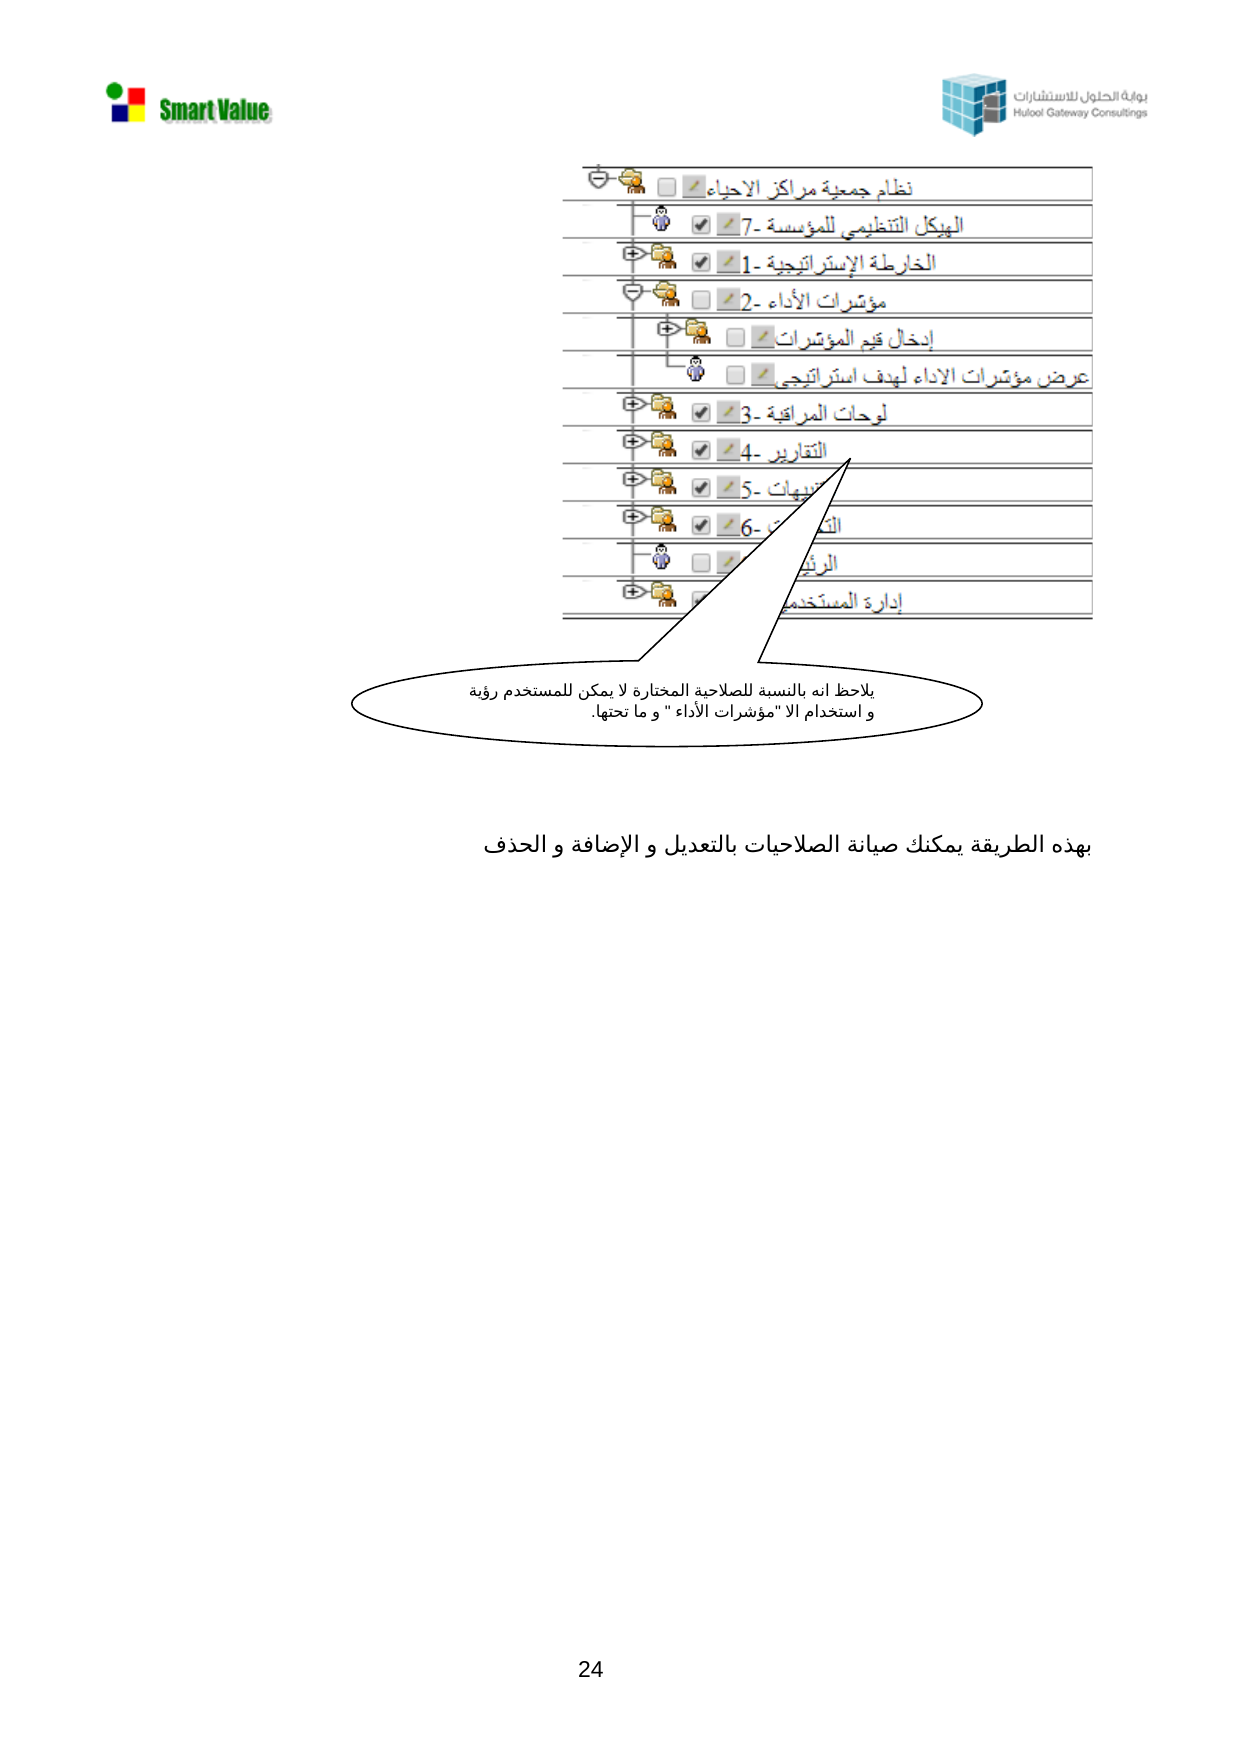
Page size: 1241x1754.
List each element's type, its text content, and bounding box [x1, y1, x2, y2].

text بهذه الطريقة يمكنك صيانة الصلاحيات بالتعديل و الإضافة و الحذف [89, 831, 1093, 857]
picture [942, 73, 1148, 137]
picture [562, 164, 1093, 625]
picture [103, 80, 287, 137]
